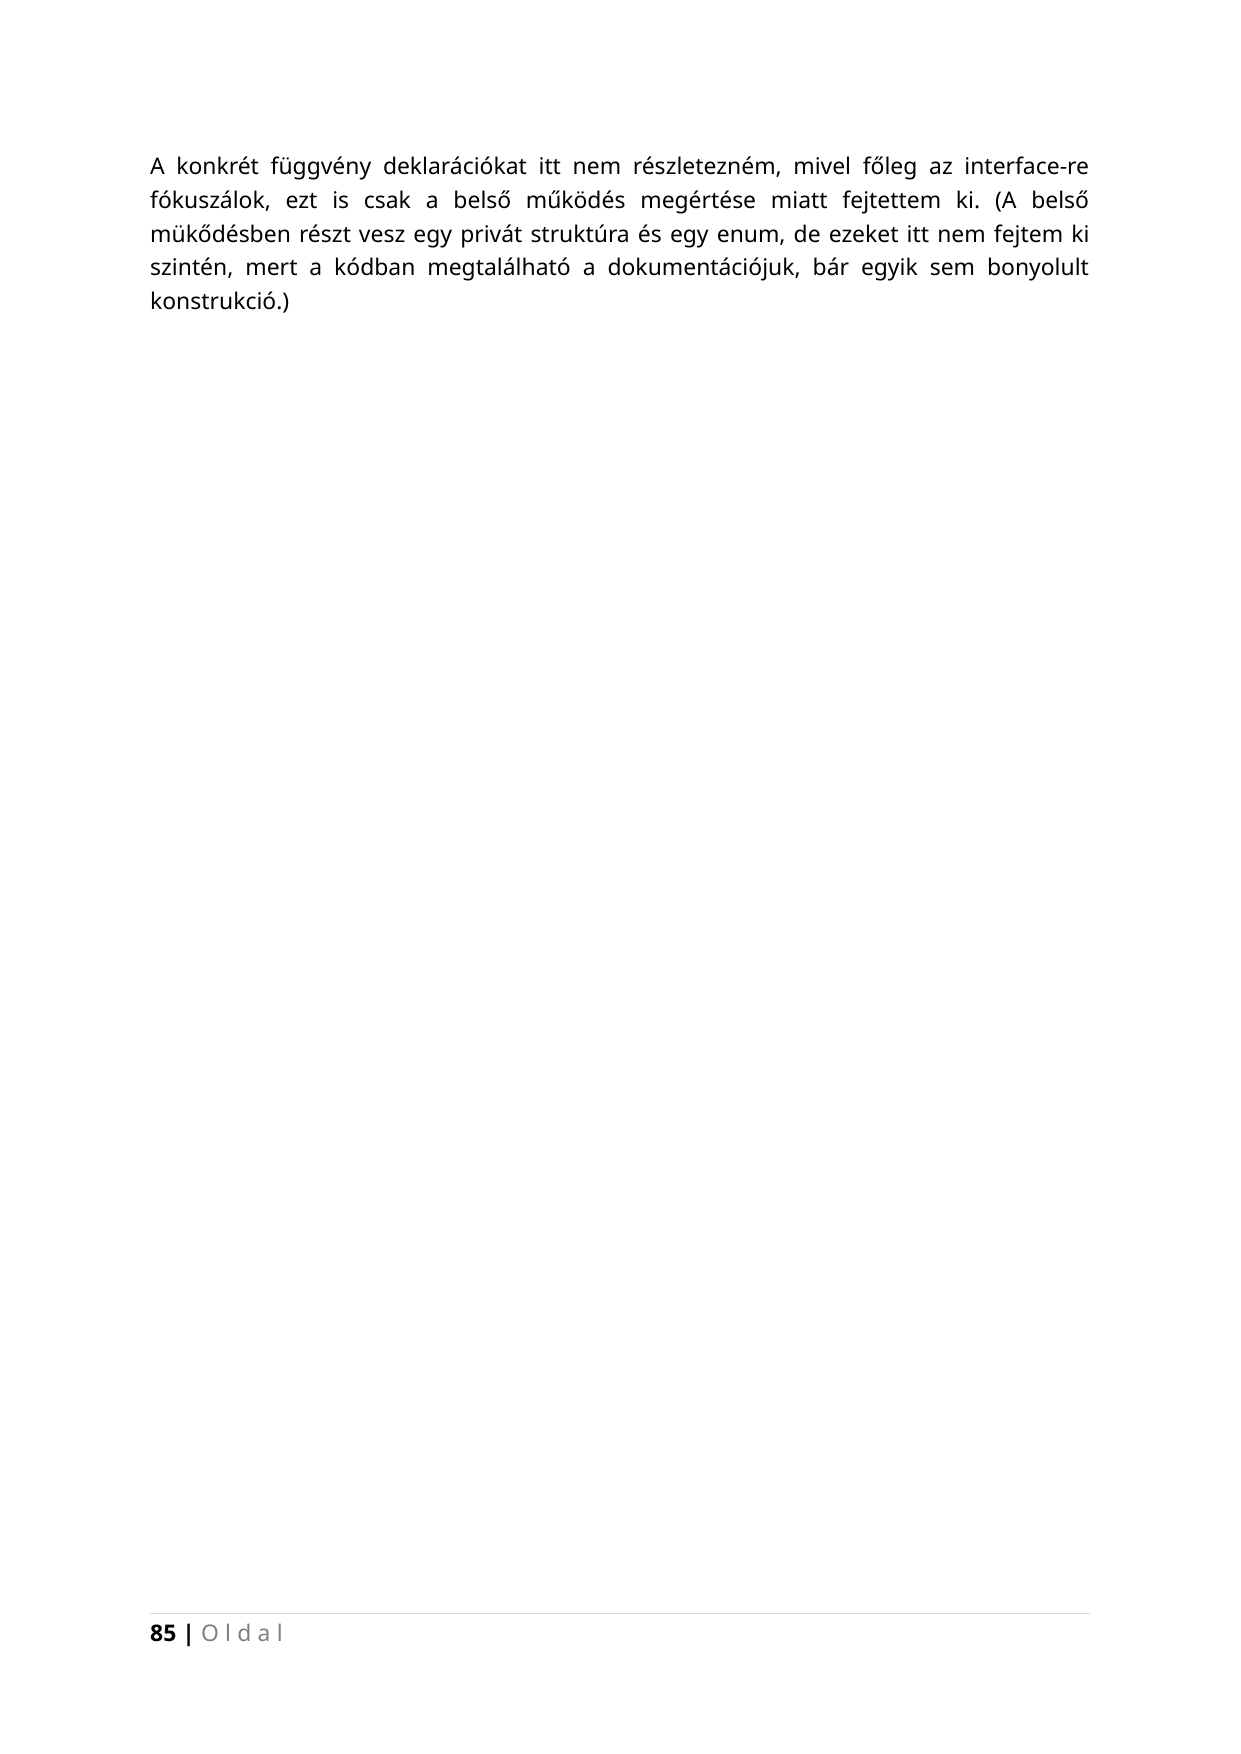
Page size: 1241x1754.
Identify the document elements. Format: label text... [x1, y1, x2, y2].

text A konkrét függvény deklarációkat itt nem részletezném, mivel főleg az interface-re fókuszálok, ezt is csak a belső működés megértése miatt fejtettem ki. (A belső mükődésben részt vesz egy privát struktúra és egy enum, de ezeket itt nem fejtem ki szintén, mert a kódban megtalálható a dokumentációjuk, bár egyik sem bonyolult konstrukció.) [150, 150, 1090, 316]
